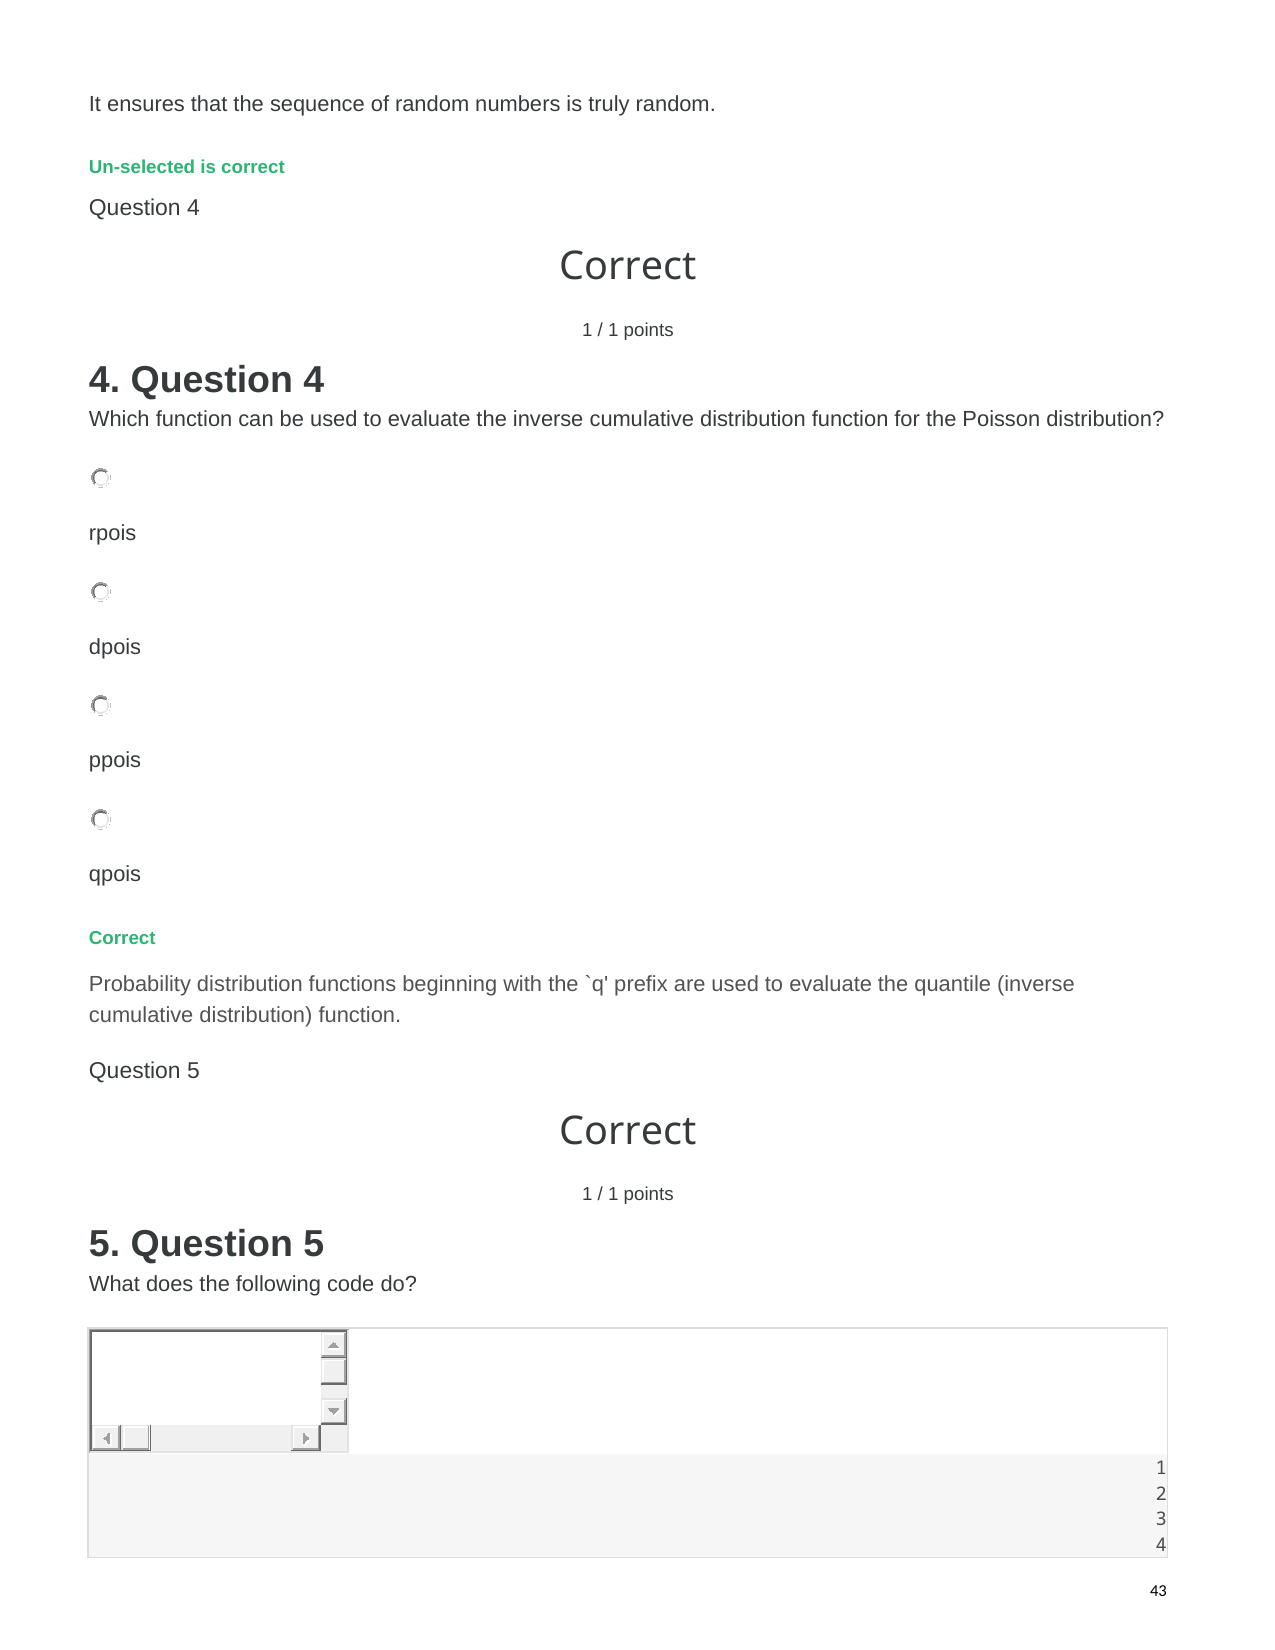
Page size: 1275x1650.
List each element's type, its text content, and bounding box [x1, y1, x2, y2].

text Un-selected is correct [89, 145, 1167, 178]
text What does the following code do? [89, 1264, 1167, 1296]
text ppois [89, 741, 1167, 773]
subtitle 4. Question 4 [89, 357, 1167, 400]
subtitle 5. Question 5 [89, 1221, 1167, 1264]
text Question 5 [89, 1057, 1167, 1083]
text Correct [89, 237, 1167, 291]
text rpois [89, 514, 1167, 545]
text 1 / 1 points [89, 312, 1167, 340]
text dpois [89, 628, 1167, 659]
text It ensures that the sequence of random numbers is truly random. [89, 84, 1167, 116]
text Probability distribution functions beginning with the `q' prefix are used to evaluate the quantile (inverse cumulative distribution) function. [89, 965, 1167, 1027]
text 2 [89, 1480, 1167, 1506]
text Correct [89, 1102, 1167, 1156]
text Correct [89, 916, 1167, 948]
text qpois [89, 855, 1167, 886]
text 1 / 1 points [89, 1177, 1167, 1205]
text 1 [89, 1454, 1167, 1480]
text Question 4 [89, 194, 1167, 221]
text Which function can be used to evaluate the inverse cumulative distribution function for the Poisson distribution? [89, 400, 1167, 431]
text 3 [89, 1506, 1167, 1529]
text 4 [89, 1529, 1167, 1557]
